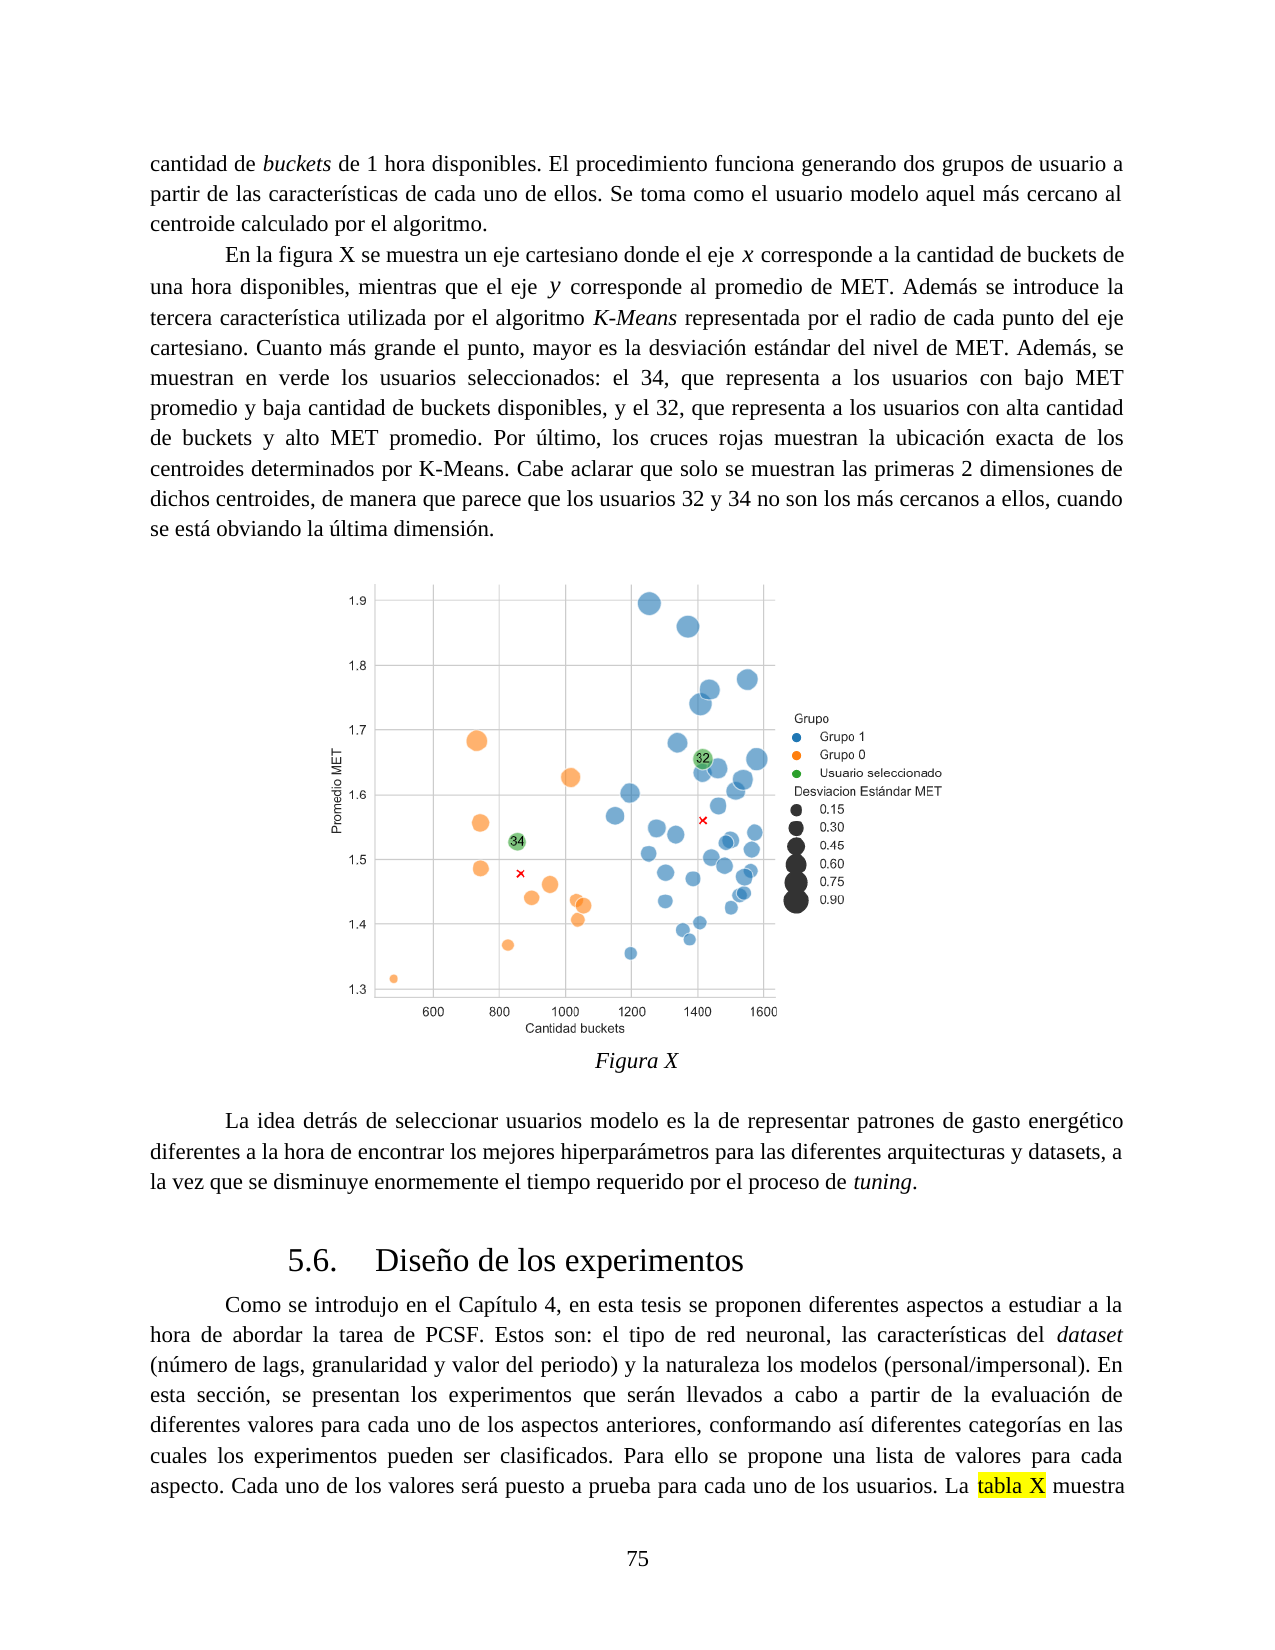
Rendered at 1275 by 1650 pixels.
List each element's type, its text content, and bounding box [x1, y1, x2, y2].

text La idea detrás de seleccionar usuarios modelo es la de representar patrones de gasto energético diferentes a la hora de encontrar los mejores hiperparámetros para las diferentes arquitecturas y datasets, a la vez que se disminuye enormemente el tiempo requerido por el proceso de tuning. [150, 1108, 1125, 1194]
picture [322, 575, 953, 1044]
subtitle Diseño de los experimentos [337, 1240, 1125, 1278]
text Figura X [150, 1047, 1125, 1073]
text En la figura X se muestra un eje cartesiano donde el eje corresponde a la cantidad de buckets de una hora disponibles, mientras que el eje corresponde al promedio de MET. Además se introduce la tercera característica utilizada por el algoritmo K-Means representada por el radio de cada punto del eje cartesiano. Cuanto más grande el punto, mayor es la desviación estándar del nivel de MET. Además, se muestran en verde los usuarios seleccionados: el 34, que representa a los usuarios con bajo MET promedio y baja cantidad de buckets disponibles, y el 32, que representa a los usuarios con alta cantidad de buckets y alto MET promedio. Por último, los cruces rojas muestran la ubicación exacta de los centroides determinados por K-Means. Cabe aclarar que solo se muestran las primeras 2 dimensiones de dichos centroides, de manera que parece que los usuarios 32 y 34 no son los más cercanos a ellos, cuando se está obviando la última dimensión. [150, 241, 1125, 541]
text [150, 150, 1125, 237]
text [150, 1291, 1125, 1498]
